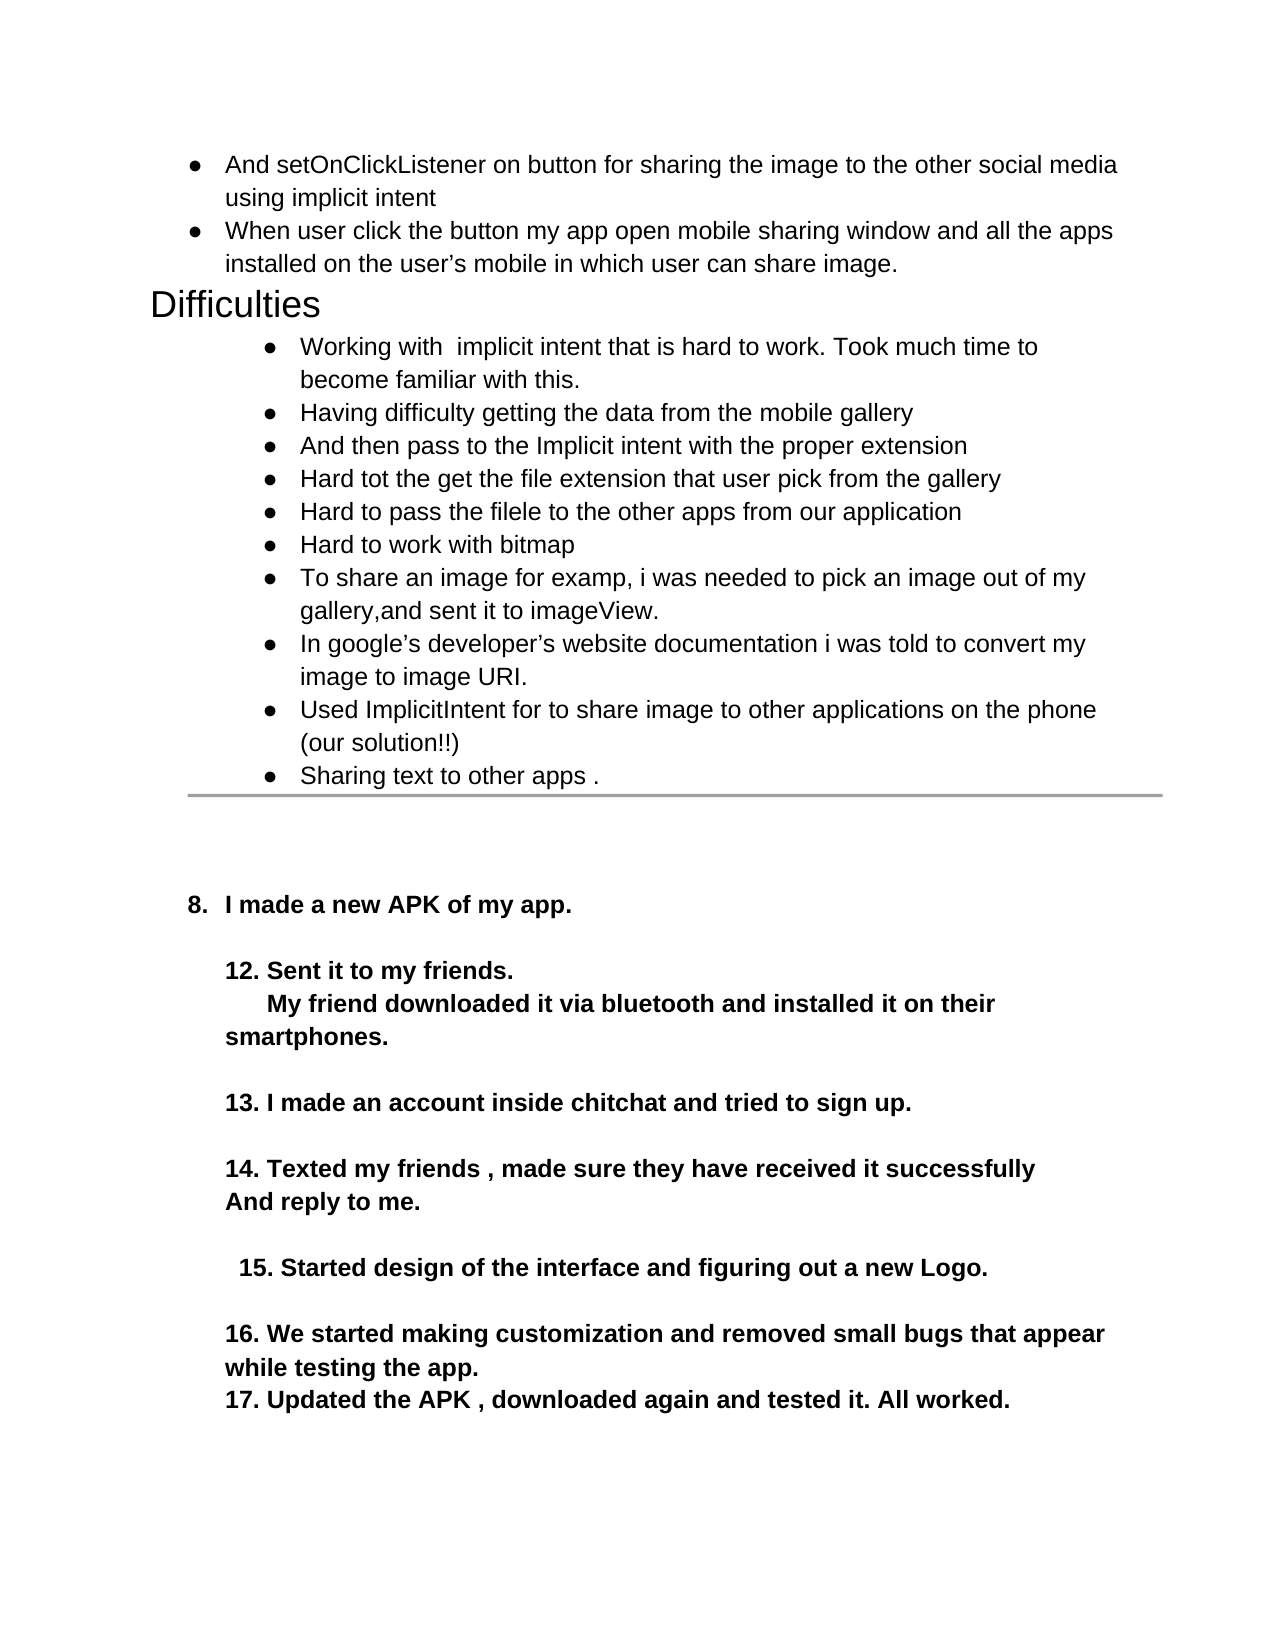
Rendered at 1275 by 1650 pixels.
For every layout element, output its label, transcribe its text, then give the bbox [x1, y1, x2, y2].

list Hard tot the get the file extension that user pick from the gallery [262, 464, 1125, 492]
list Hard to work with bitmap [262, 530, 1125, 558]
list To share an image for examp, i was needed to pick an image out of my gallery,and sent it to imageView. [262, 563, 1125, 624]
list I made a new APK of my app. 12. Sent it to my friends. My friend downloaded it via bluetooth and installed it on their smartphones. 13. I made an account inside chitchat and tried to sign up. 14. Texted my friends , made sure they have received it successfully And reply to me. 15. Started design of the interface and figuring out a new Logo. 16. We started making customization and removed small bugs that appear while testing the app. 17. Updated the APK , downloaded again and tested it. All worked. [187, 890, 1125, 1414]
list Hard to pass the filele to the other apps from our application [262, 497, 1125, 526]
list When user click the button my app open mobile sharing window and all the apps installed on the user’s mobile in which user can share image. [187, 216, 1125, 278]
list Used ImplicitIntent for to share image to other applications on the phone (our solution!!) [262, 695, 1125, 757]
list And then pass to the Implicit intent with the proper extension [262, 431, 1125, 459]
list Working with implicit intent that is hard to work. Took much time to become familiar with this. [262, 332, 1125, 393]
text Difficulties [150, 282, 1125, 325]
list In google’s developer’s website documentation i was told to convert my image to image URI. [262, 629, 1125, 691]
list Having difficulty getting the data from the mobile gallery [262, 398, 1125, 426]
list Sharing text to other apps . [262, 761, 1125, 790]
list And setOnClickListener on button for sharing the image to the other social media using implicit intent [187, 150, 1125, 212]
